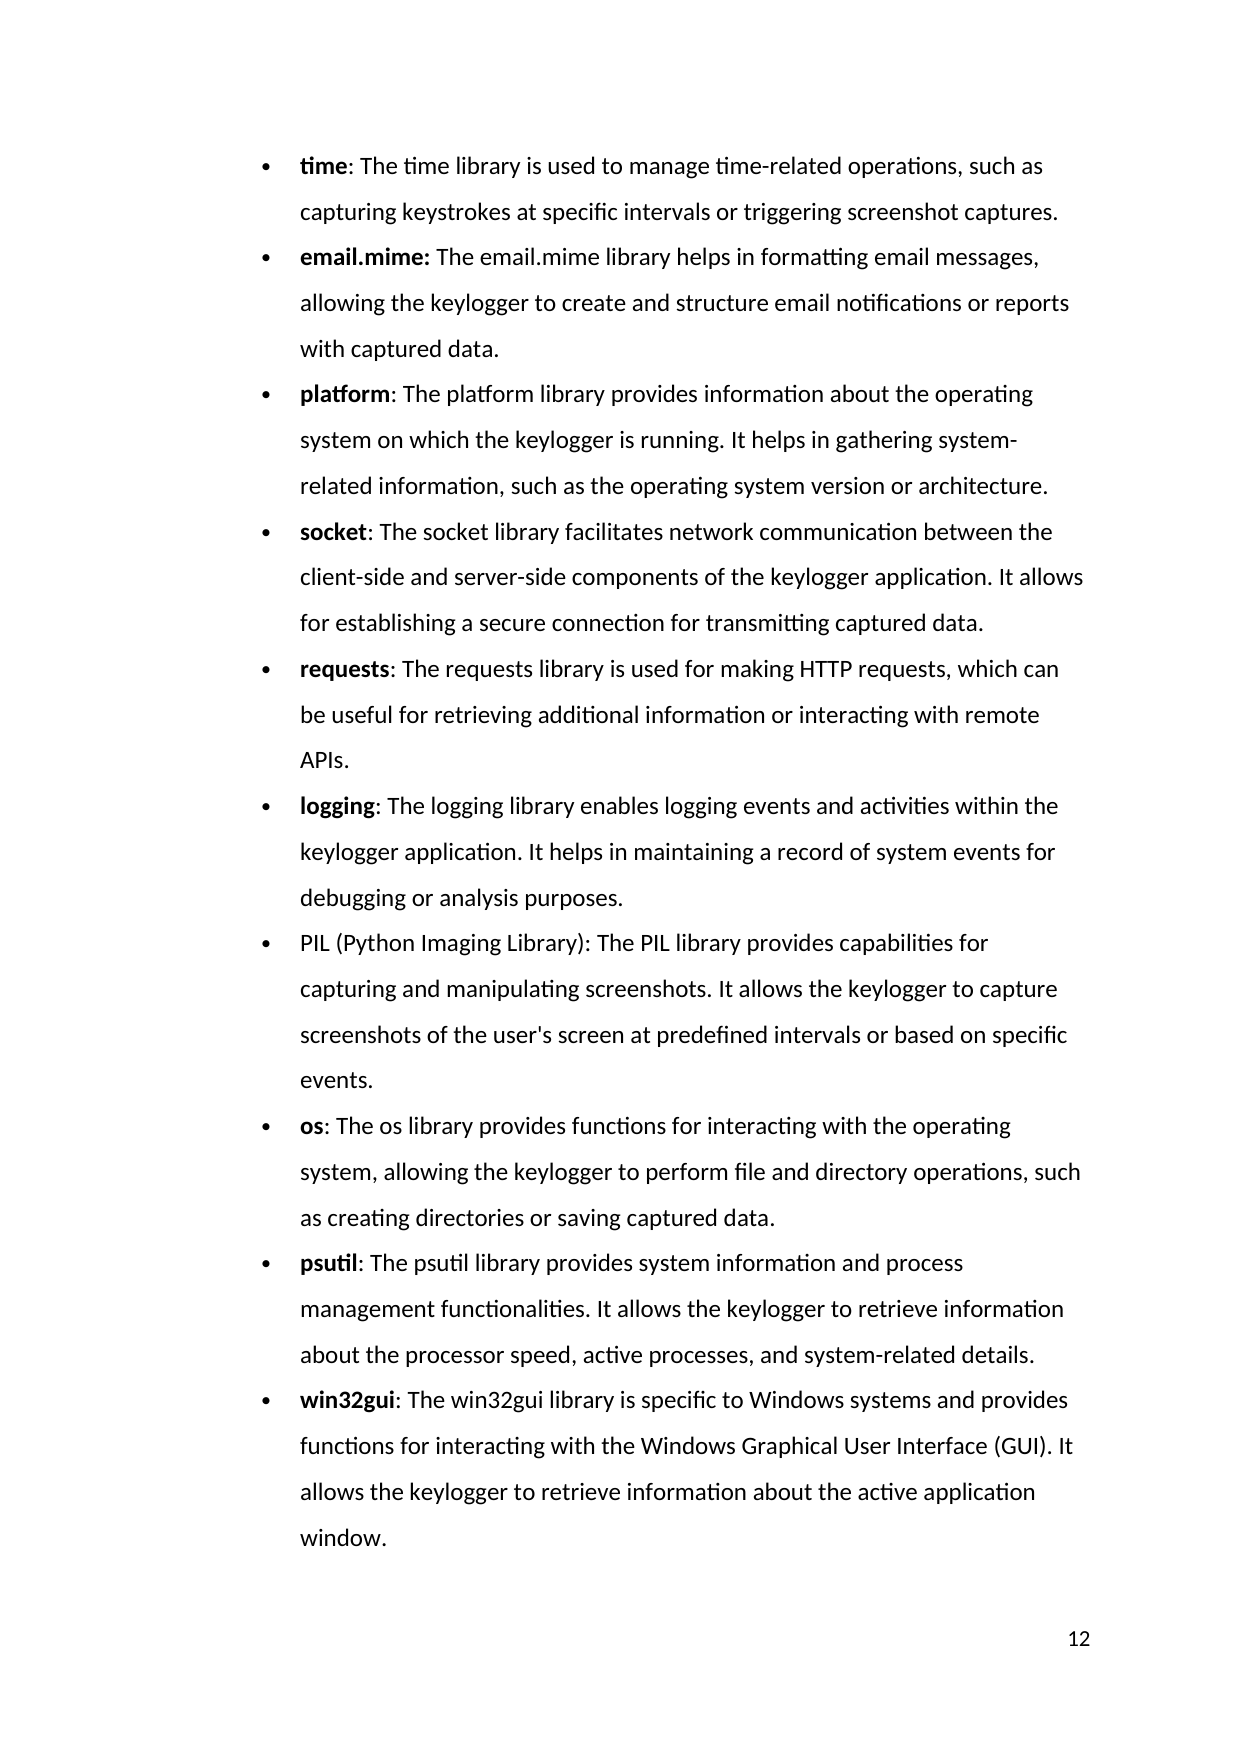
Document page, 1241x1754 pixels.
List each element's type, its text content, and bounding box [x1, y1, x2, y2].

list psutil: The psutil library provides system information and process management functionalities. It allows the keylogger to retrieve information about the processor speed, active processes, and system-related details. [262, 1247, 1090, 1369]
list requests: The requests library is used for making HTTP requests, which can be useful for retrieving additional information or interacting with remote APIs. [262, 653, 1090, 775]
list logging: The logging library enables logging events and activities within the keylogger application. It helps in maintaining a record of system events for debugging or analysis purposes. [262, 790, 1090, 912]
list PIL (Python Imaging Library): The PIL library provides capabilities for capturing and manipulating screenshots. It allows the keylogger to capture screenshots of the user's screen at predefined intervals or based on specific events. [262, 927, 1090, 1095]
list platform: The platform library provides information about the operating system on which the keylogger is running. It helps in gathering system-related information, such as the operating system version or architecture. [262, 379, 1090, 501]
list email.mime: The email.mime library helps in formatting email messages, allowing the keylogger to create and structure email notifications or reports with captured data. [262, 241, 1090, 363]
list socket: The socket library facilitates network communication between the client-side and server-side components of the keylogger application. It allows for establishing a secure connection for transmitting captured data. [262, 516, 1090, 638]
list time: The time library is used to manage time-related operations, such as capturing keystrokes at specific intervals or triggering screenshot captures. [262, 150, 1090, 226]
list win32gui: The win32gui library is specific to Windows systems and provides functions for interacting with the Windows Graphical User Interface (GUI). It allows the keylogger to retrieve information about the active application window. [262, 1385, 1090, 1552]
list os: The os library provides functions for interacting with the operating system, allowing the keylogger to perform file and directory operations, such as creating directories or saving captured data. [262, 1110, 1090, 1232]
